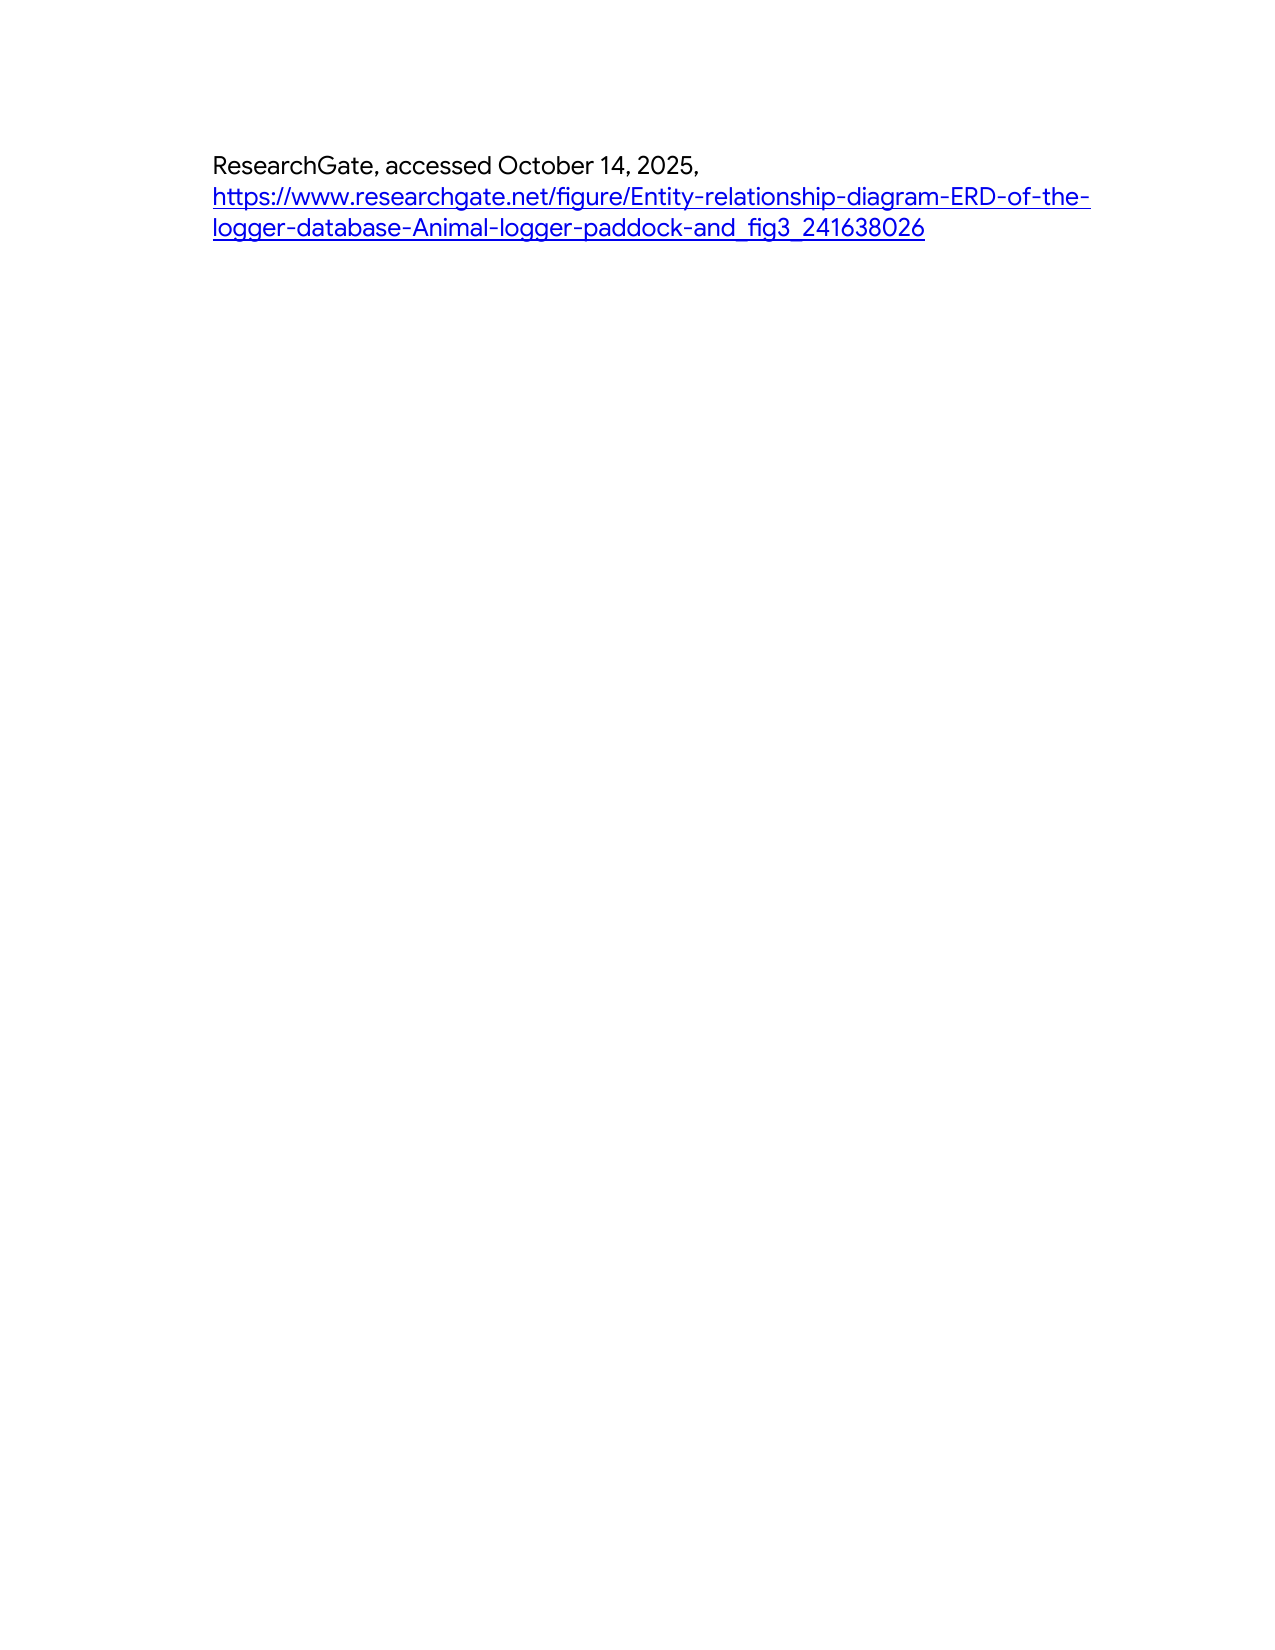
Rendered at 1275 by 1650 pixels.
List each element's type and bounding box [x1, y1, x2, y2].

list [175, 150, 1125, 244]
